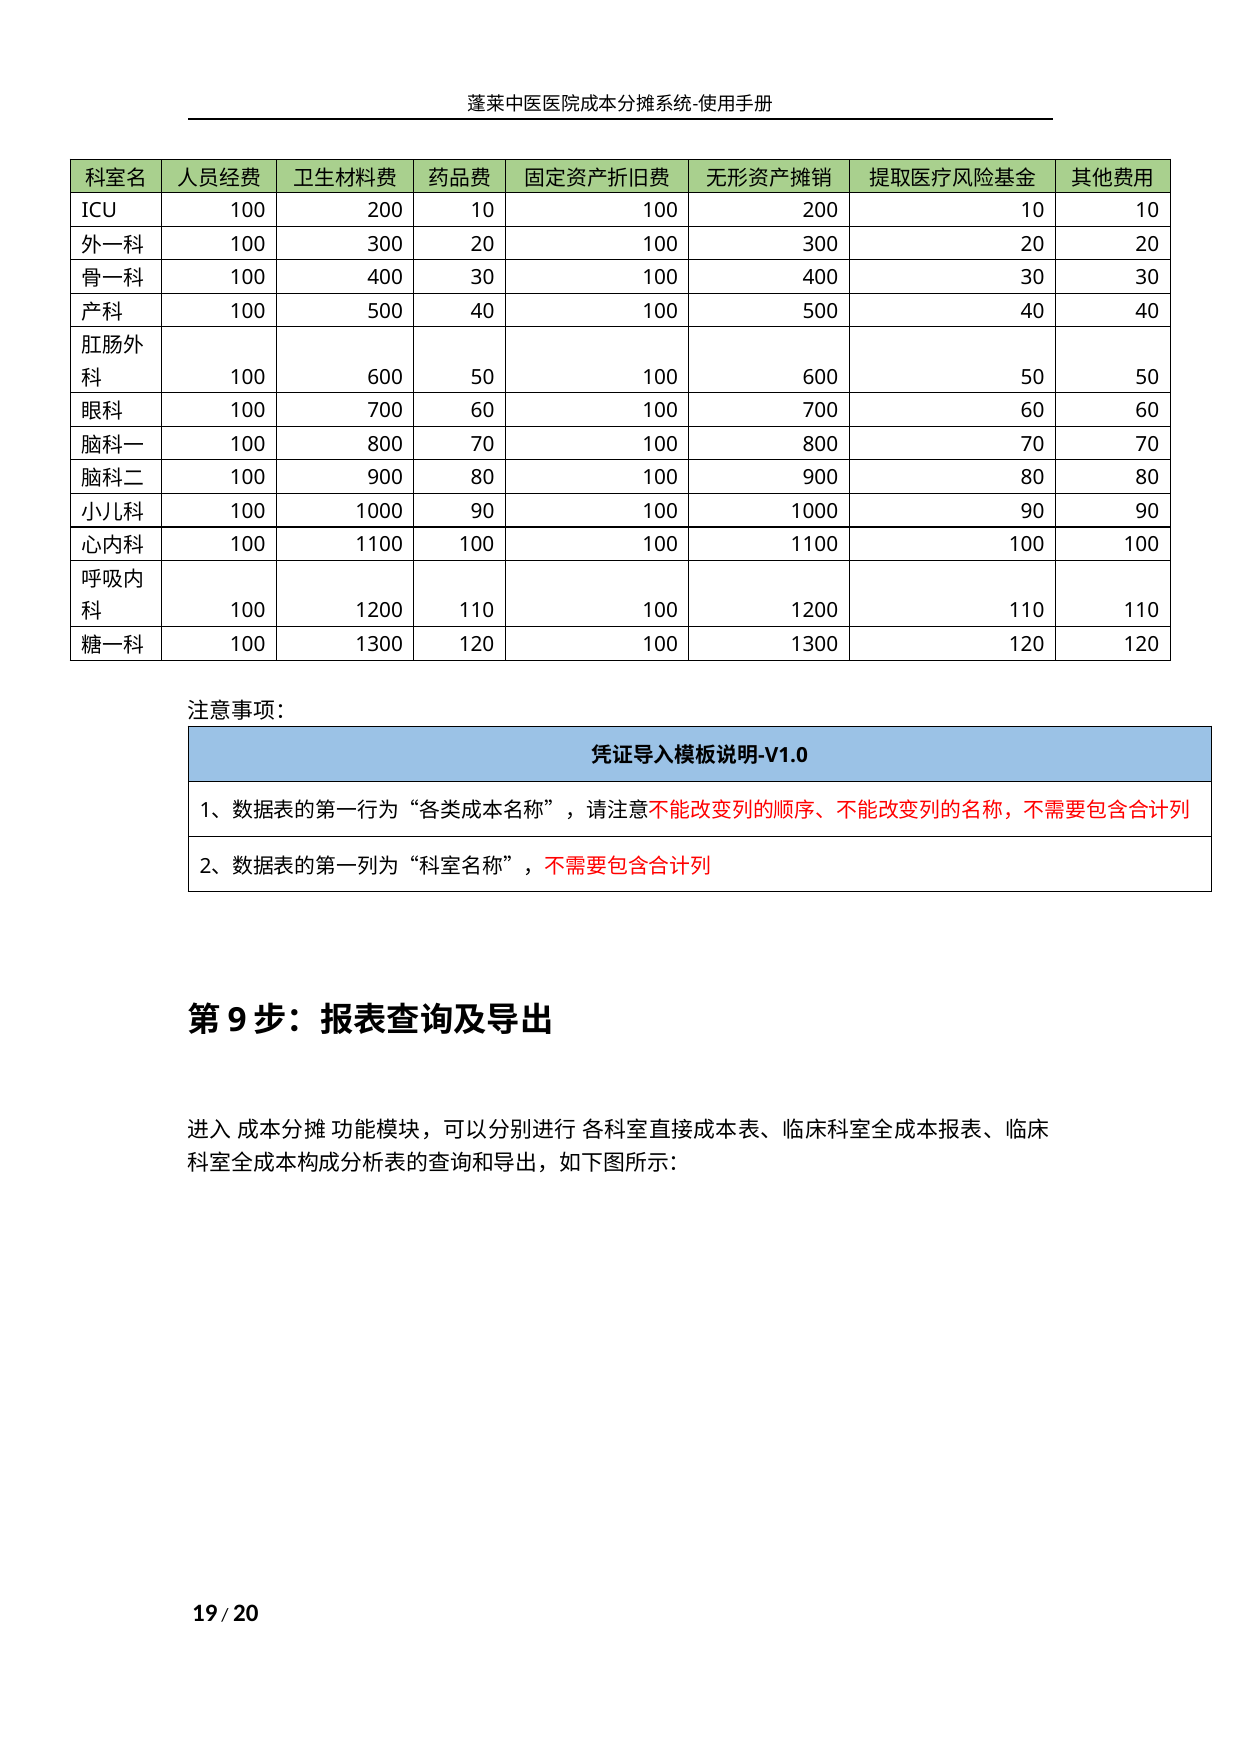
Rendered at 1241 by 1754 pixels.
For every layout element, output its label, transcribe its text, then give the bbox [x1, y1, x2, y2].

table_cell 100 [850, 528, 1055, 560]
table_cell 120 [414, 627, 505, 659]
table_cell 肛肠外科 [71, 327, 161, 392]
table_cell 1300 [689, 627, 849, 659]
table_cell 20 [850, 227, 1055, 259]
table_cell 800 [689, 427, 849, 459]
table_cell 100 [162, 260, 276, 293]
table_cell 20 [1056, 227, 1170, 259]
table_cell 700 [689, 393, 849, 426]
table_header 其他费用 [1056, 160, 1170, 192]
table_cell 10 [850, 193, 1055, 226]
table_cell 外一科 [71, 227, 161, 259]
table_cell 70 [414, 427, 505, 459]
table_cell 800 [277, 427, 413, 459]
table_cell 100 [162, 528, 276, 560]
table_cell 100 [506, 260, 688, 293]
table_cell 600 [277, 327, 413, 392]
table_cell 700 [277, 393, 413, 426]
table_cell 心内科 [71, 528, 161, 560]
table_cell 80 [414, 460, 505, 493]
table_cell 500 [277, 294, 413, 326]
text 注意事项： [187, 693, 1053, 726]
table_cell 100 [506, 460, 688, 493]
table_cell 1100 [689, 528, 849, 560]
table_cell 300 [689, 227, 849, 259]
table_cell 70 [1056, 427, 1170, 459]
table_cell 100 [506, 427, 688, 459]
table_header 提取医疗风险基金 [850, 160, 1055, 192]
table_cell 100 [506, 193, 688, 226]
table_cell 20 [414, 227, 505, 259]
table_cell 脑科二 [71, 460, 161, 493]
table_cell 1000 [689, 494, 849, 526]
table_cell 90 [850, 494, 1055, 526]
table_cell 1200 [277, 561, 413, 626]
table_cell 80 [850, 460, 1055, 493]
table_cell 100 [162, 193, 276, 226]
table_cell 100 [506, 227, 688, 259]
table_header 卫生材料费 [277, 160, 413, 192]
table_cell 10 [414, 193, 505, 226]
table_cell 1100 [277, 528, 413, 560]
table_cell 110 [1056, 561, 1170, 626]
table_cell 100 [162, 327, 276, 392]
table_cell 90 [1056, 494, 1170, 526]
table_cell 60 [850, 393, 1055, 426]
table_header 无形资产摊销 [689, 160, 849, 192]
table_cell 500 [689, 294, 849, 326]
table_header 人员经费 [162, 160, 276, 192]
table_cell 30 [1056, 260, 1170, 293]
table_cell 70 [850, 427, 1055, 459]
table_cell 30 [850, 260, 1055, 293]
table_cell 1、数据表的第一行为“各类成本名称”，请注意不能改变列的顺序、不能改变列的名称，不需要包含合计列 [189, 782, 1211, 836]
table_cell 100 [506, 393, 688, 426]
table_cell 300 [277, 227, 413, 259]
table_cell 60 [1056, 393, 1170, 426]
table_cell 100 [506, 327, 688, 392]
table_cell 900 [689, 460, 849, 493]
table_cell ICU [71, 193, 161, 226]
table_cell 50 [414, 327, 505, 392]
table_cell 600 [689, 327, 849, 392]
table_cell 400 [689, 260, 849, 293]
table_cell 200 [277, 193, 413, 226]
table_cell 2、数据表的第一列为“科室名称”，不需要包含合计列 [189, 837, 1211, 891]
table_cell 100 [1056, 528, 1170, 560]
table_cell 400 [277, 260, 413, 293]
table_cell 100 [506, 294, 688, 326]
table_cell 100 [506, 561, 688, 626]
table_cell 110 [850, 561, 1055, 626]
table_cell 100 [162, 294, 276, 326]
table_cell 100 [162, 494, 276, 526]
table_cell 100 [162, 627, 276, 659]
table_cell 80 [1056, 460, 1170, 493]
table_cell 60 [414, 393, 505, 426]
table_cell 骨一科 [71, 260, 161, 293]
table_cell 100 [506, 528, 688, 560]
table_cell 110 [414, 561, 505, 626]
table_cell 产科 [71, 294, 161, 326]
table_header 固定资产折旧费 [506, 160, 688, 192]
table_cell 50 [850, 327, 1055, 392]
table_cell 100 [162, 393, 276, 426]
table_cell 脑科一 [71, 427, 161, 459]
table_cell 900 [277, 460, 413, 493]
text 进入 成本分摊 功能模块，可以分别进行 各科室直接成本表、临床科室全成本报表、临床科室全成本构成分析表的查询和导出，如下图所示： [187, 1112, 1053, 1177]
table_cell 糖一科 [71, 627, 161, 659]
table_cell 40 [414, 294, 505, 326]
table_cell 100 [162, 227, 276, 259]
table_cell 40 [1056, 294, 1170, 326]
table_header 药品费 [414, 160, 505, 192]
table_cell 10 [1056, 193, 1170, 226]
table_cell 1200 [689, 561, 849, 626]
table_cell 90 [414, 494, 505, 526]
table_cell 眼科 [71, 393, 161, 426]
table_header 科室名 [71, 160, 161, 192]
table_cell 呼吸内科 [71, 561, 161, 626]
table_header 凭证导入模板说明-V1.0 [189, 727, 1211, 781]
table_cell 40 [850, 294, 1055, 326]
table_cell 100 [506, 627, 688, 659]
table_cell 120 [1056, 627, 1170, 659]
table_cell 1000 [277, 494, 413, 526]
table_cell 1300 [277, 627, 413, 659]
table_cell 100 [162, 427, 276, 459]
table_cell 200 [689, 193, 849, 226]
table_cell 30 [414, 260, 505, 293]
table_cell 100 [506, 494, 688, 526]
table_cell 100 [162, 460, 276, 493]
subtitle 第9步：报表查询及导出 [187, 984, 1053, 1049]
table_cell 100 [162, 561, 276, 626]
table_cell 100 [414, 528, 505, 560]
table_cell 120 [850, 627, 1055, 659]
table_cell 50 [1056, 327, 1170, 392]
table_cell 小儿科 [71, 494, 161, 526]
